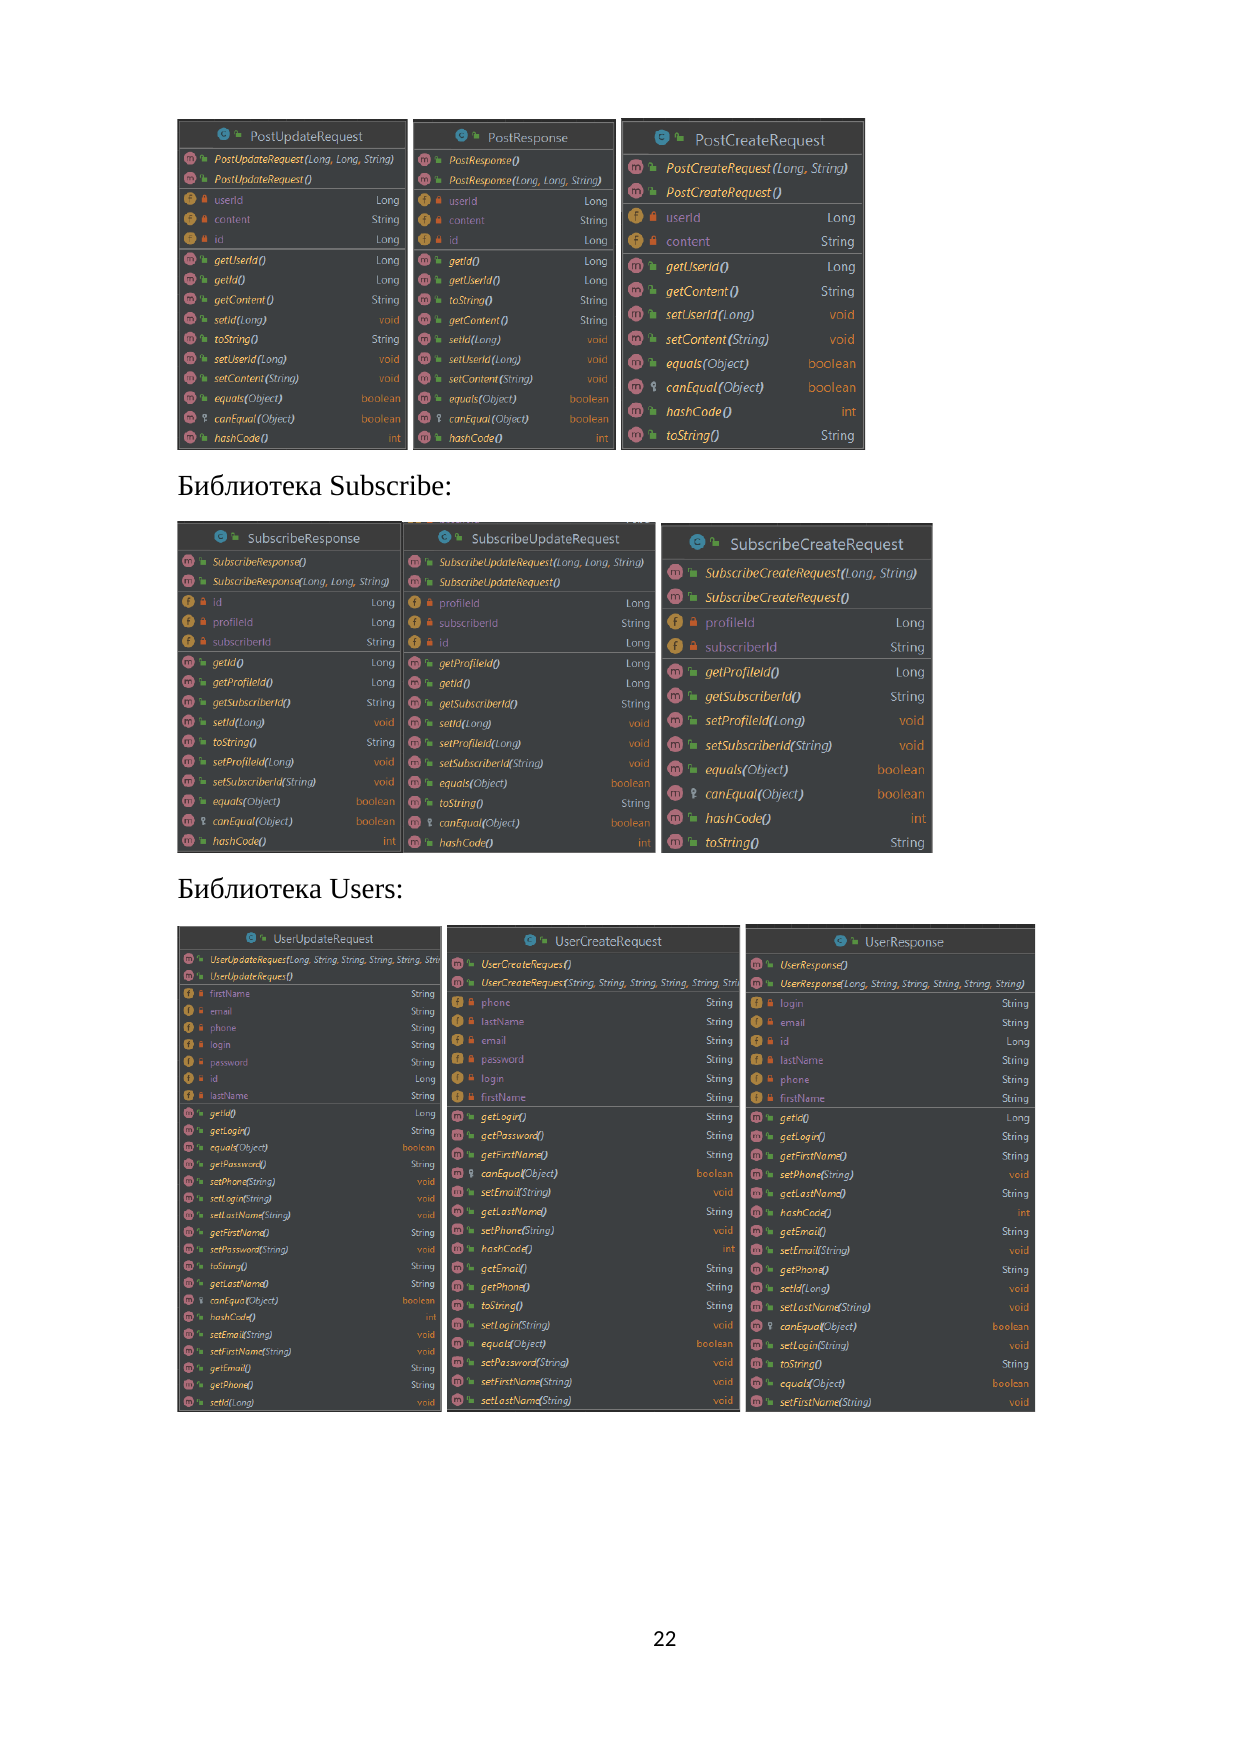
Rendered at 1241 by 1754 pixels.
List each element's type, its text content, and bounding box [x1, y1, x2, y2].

picture [661, 523, 933, 853]
text Библиотека Subscribe: [177, 468, 1152, 502]
picture [177, 926, 442, 1412]
picture [621, 118, 866, 450]
picture [413, 119, 616, 450]
picture [177, 119, 408, 450]
picture [745, 924, 1036, 1412]
picture [447, 925, 741, 1412]
text Библиотека Users: [177, 871, 1152, 905]
picture [177, 521, 656, 853]
